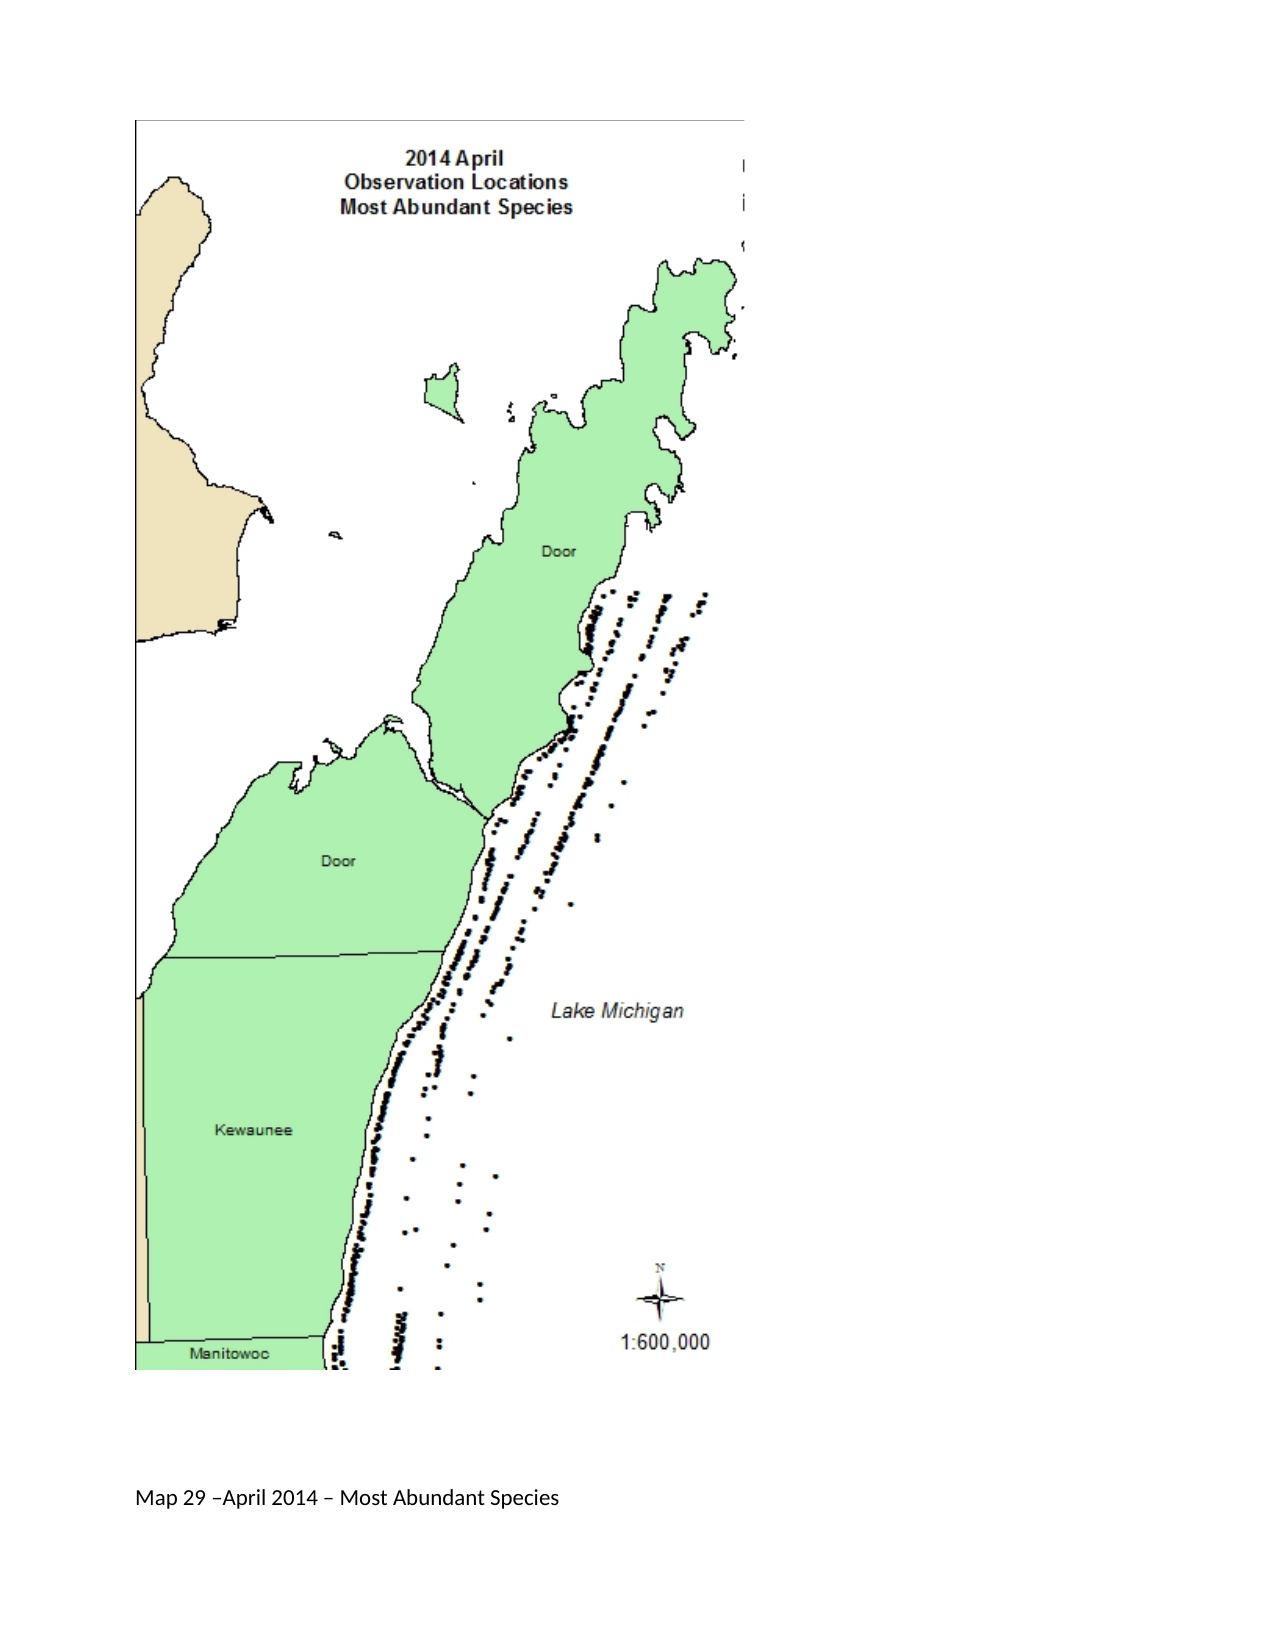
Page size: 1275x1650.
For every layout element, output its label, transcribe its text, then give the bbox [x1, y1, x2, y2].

text Map 29 –April 2014 – Most Abundant Species [135, 1483, 1140, 1511]
picture [135, 120, 745, 1370]
